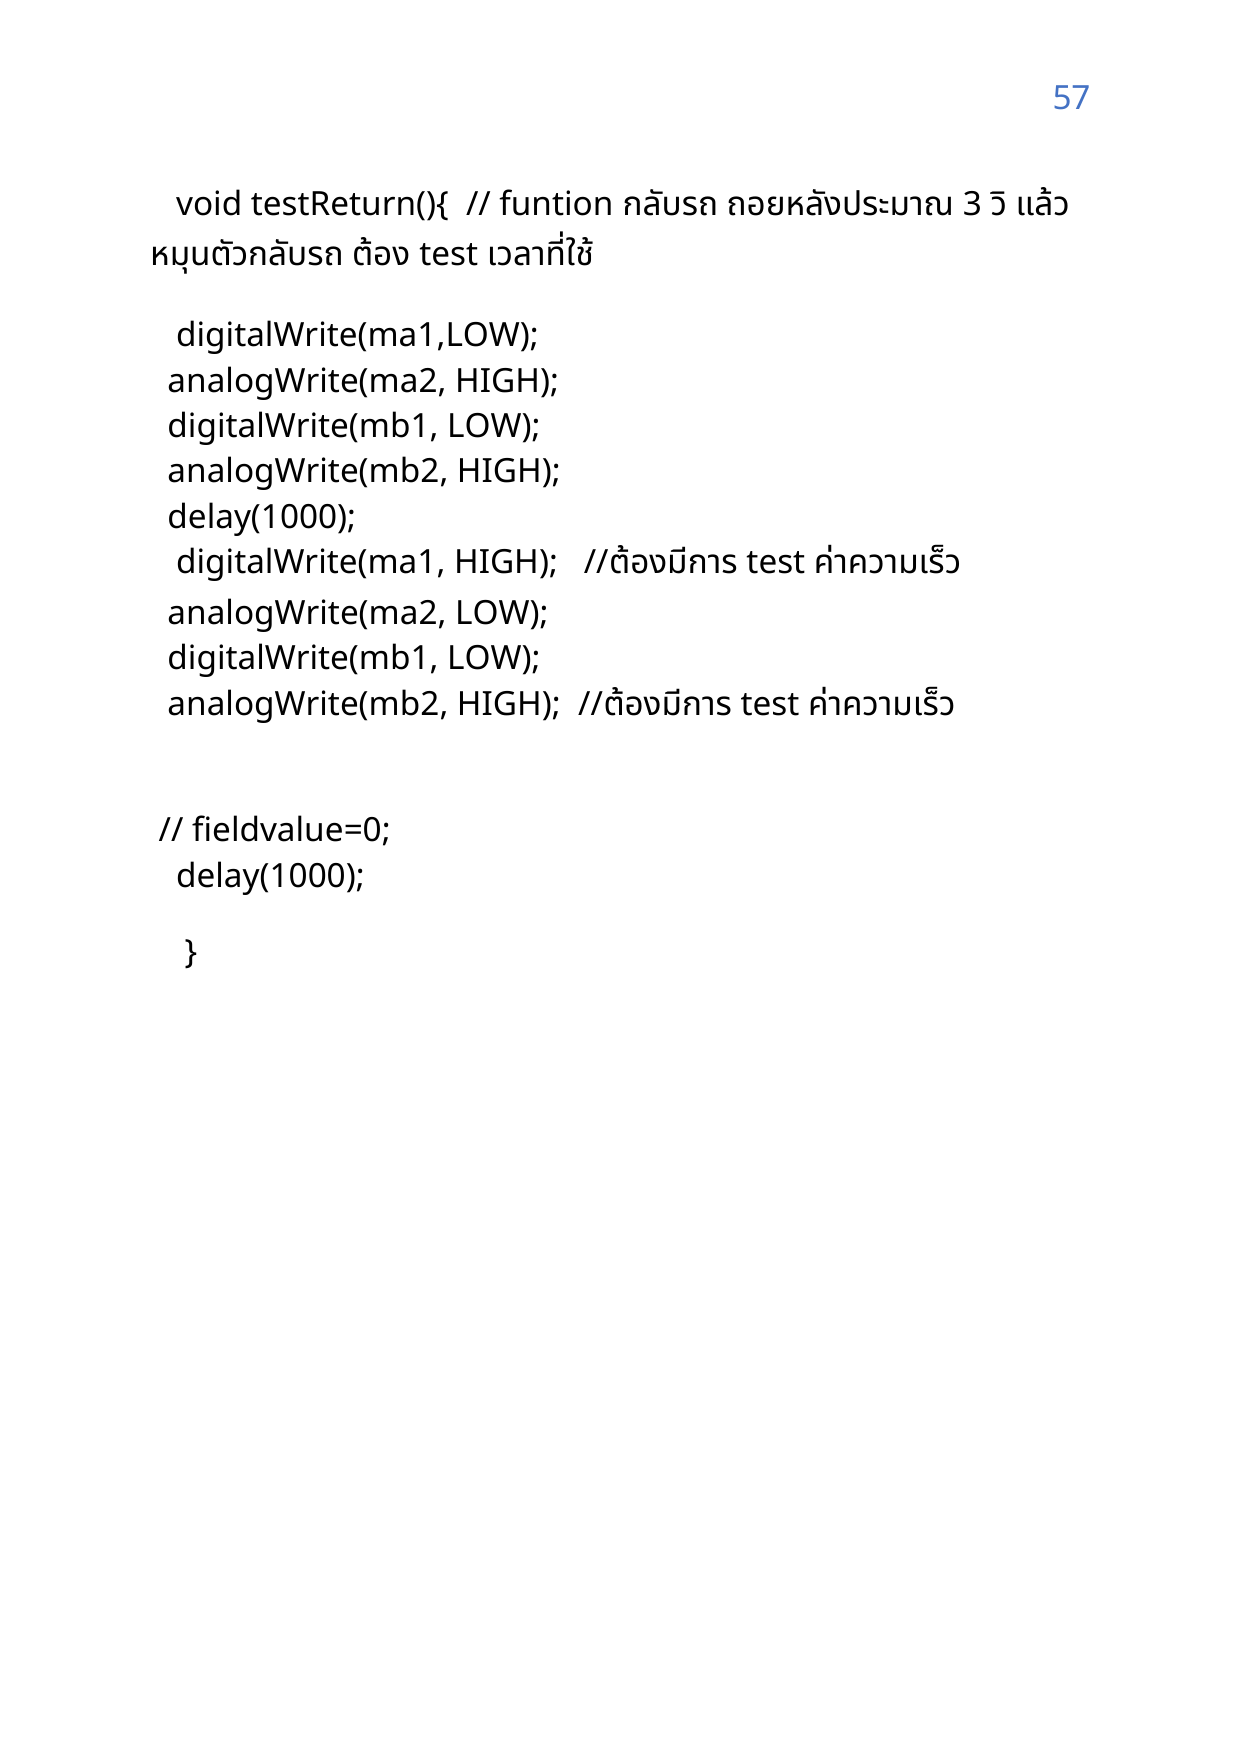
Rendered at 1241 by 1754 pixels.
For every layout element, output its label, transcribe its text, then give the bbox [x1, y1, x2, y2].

text analogWrite(ma2, LOW); [150, 589, 1090, 634]
text digitalWrite(mb1, LOW); [150, 402, 1090, 447]
text digitalWrite(ma1, HIGH); //ต้องมีการ test ค่าความเร็ว [150, 538, 1090, 589]
text delay(1000); [150, 852, 1090, 897]
text digitalWrite(mb1, LOW); [150, 634, 1090, 679]
text analogWrite(mb2, HIGH); //ต้องมีการ test ค่าความเร็ว [150, 679, 1090, 730]
text // fieldvalue=0; [150, 806, 1090, 852]
text void testReturn(){ // funtion กลับรถ ถอยหลังประมาณ 3 วิ แล้วหมุนตัวกลับรถ ต้อง test เวลาที่ใช้ [150, 179, 1090, 281]
text } [150, 927, 1090, 973]
text analogWrite(mb2, HIGH); [150, 447, 1090, 493]
text analogWrite(ma2, HIGH); [150, 356, 1090, 402]
text delay(1000); [150, 493, 1090, 538]
text digitalWrite(ma1,LOW); [150, 311, 1090, 356]
